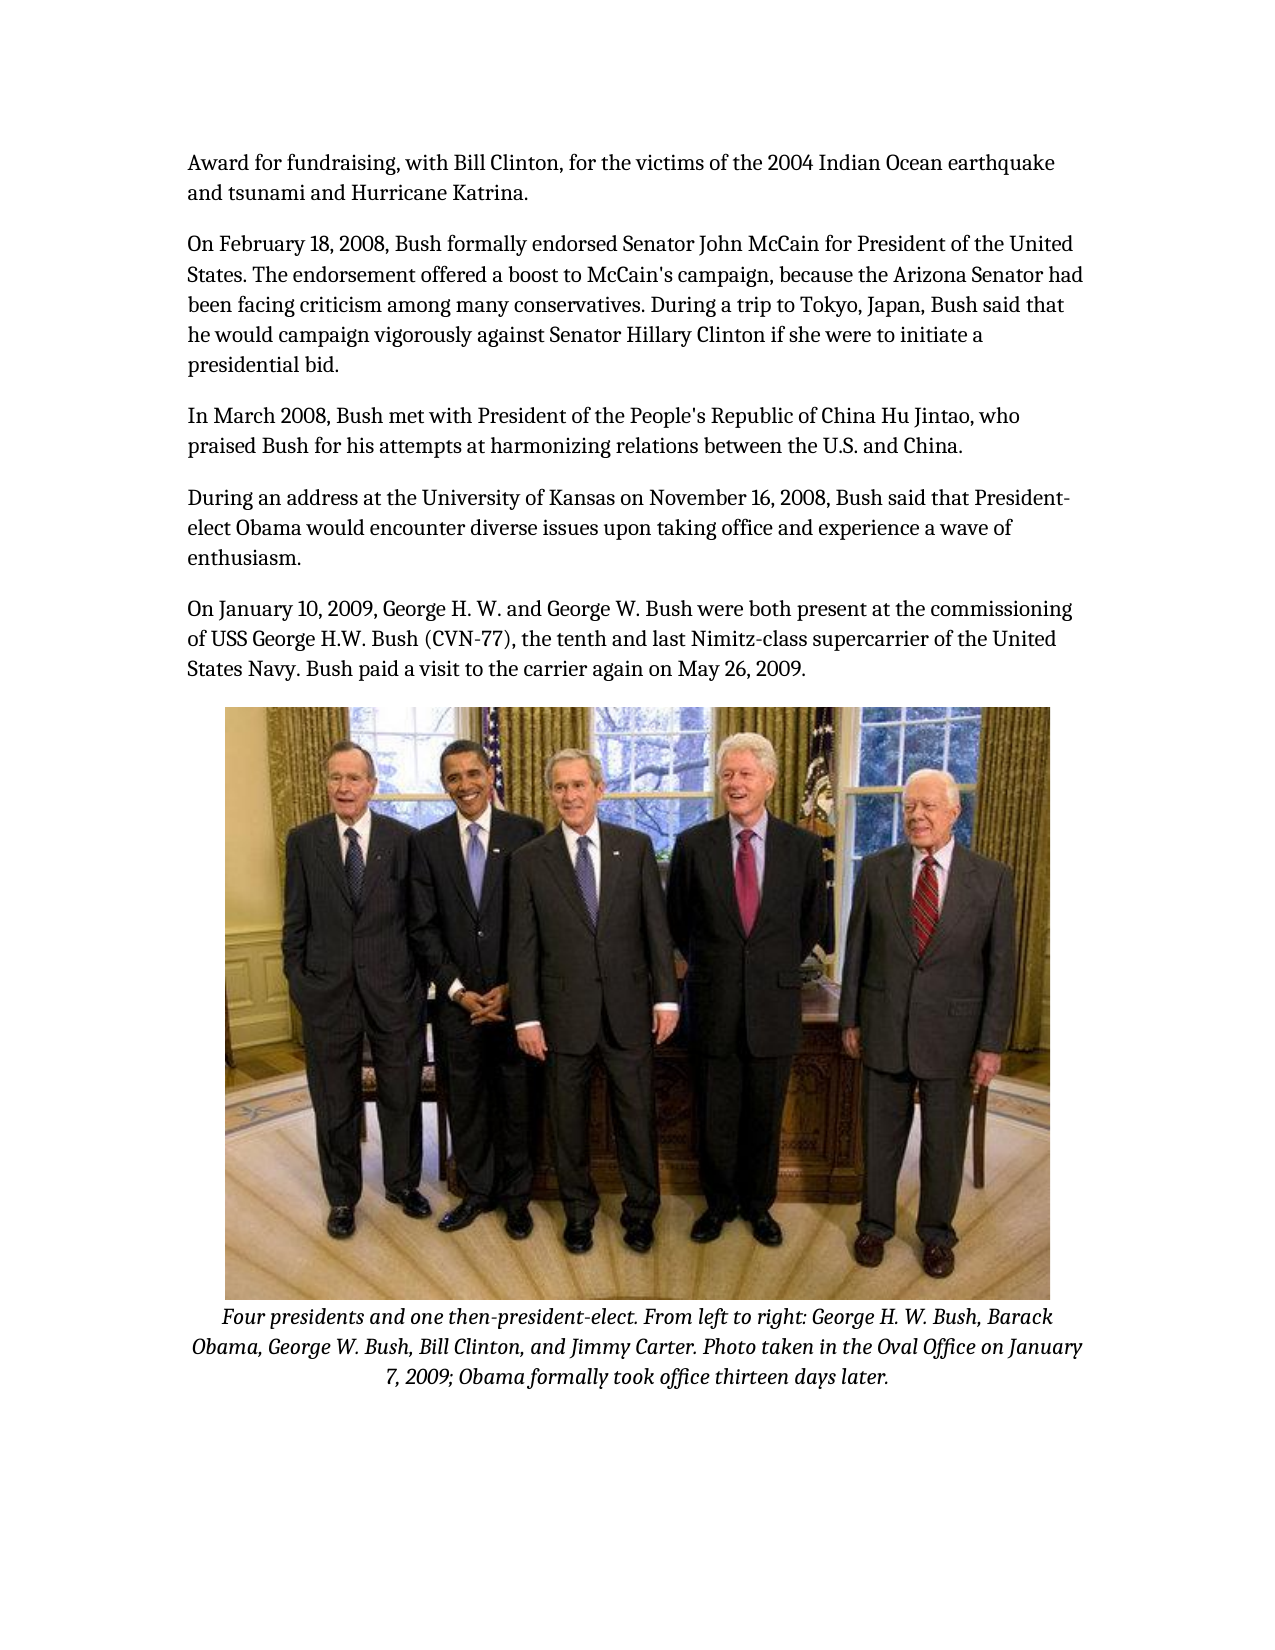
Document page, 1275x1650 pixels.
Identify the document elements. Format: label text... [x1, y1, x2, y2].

text On January 10, 2009, George H. W. and George W. Bush were both present at the commissioning of USS George H.W. Bush (CVN-77), the tenth and last Nimitz-class supercarrier of the United States Navy. Bush paid a visit to the carrier again on May 26, 2009. [187, 596, 1087, 683]
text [187, 150, 1087, 207]
text On February 18, 2008, Bush formally endorsed Senator John McCain for President of the United States. The endorsement offered a boost to McCain's campaign, because the Arizona Senator had been facing criticism among many conservatives. During a trip to Tokyo, Japan, Bush said that he would campaign vigorously against Senator Hillary Clinton if she were to initiate a presidential bid. [187, 231, 1087, 378]
picture [225, 707, 1050, 1300]
text In March 2008, Bush met with President of the People's Republic of China Hu Jintao, who praised Bush for his attempts at harmonizing relations between the U.S. and China. [187, 403, 1087, 460]
text During an address at the University of Kansas on November 16, 2008, Bush said that President-elect Obama would encounter diverse issues upon taking office and experience a wave of enthusiasm. [187, 484, 1087, 571]
